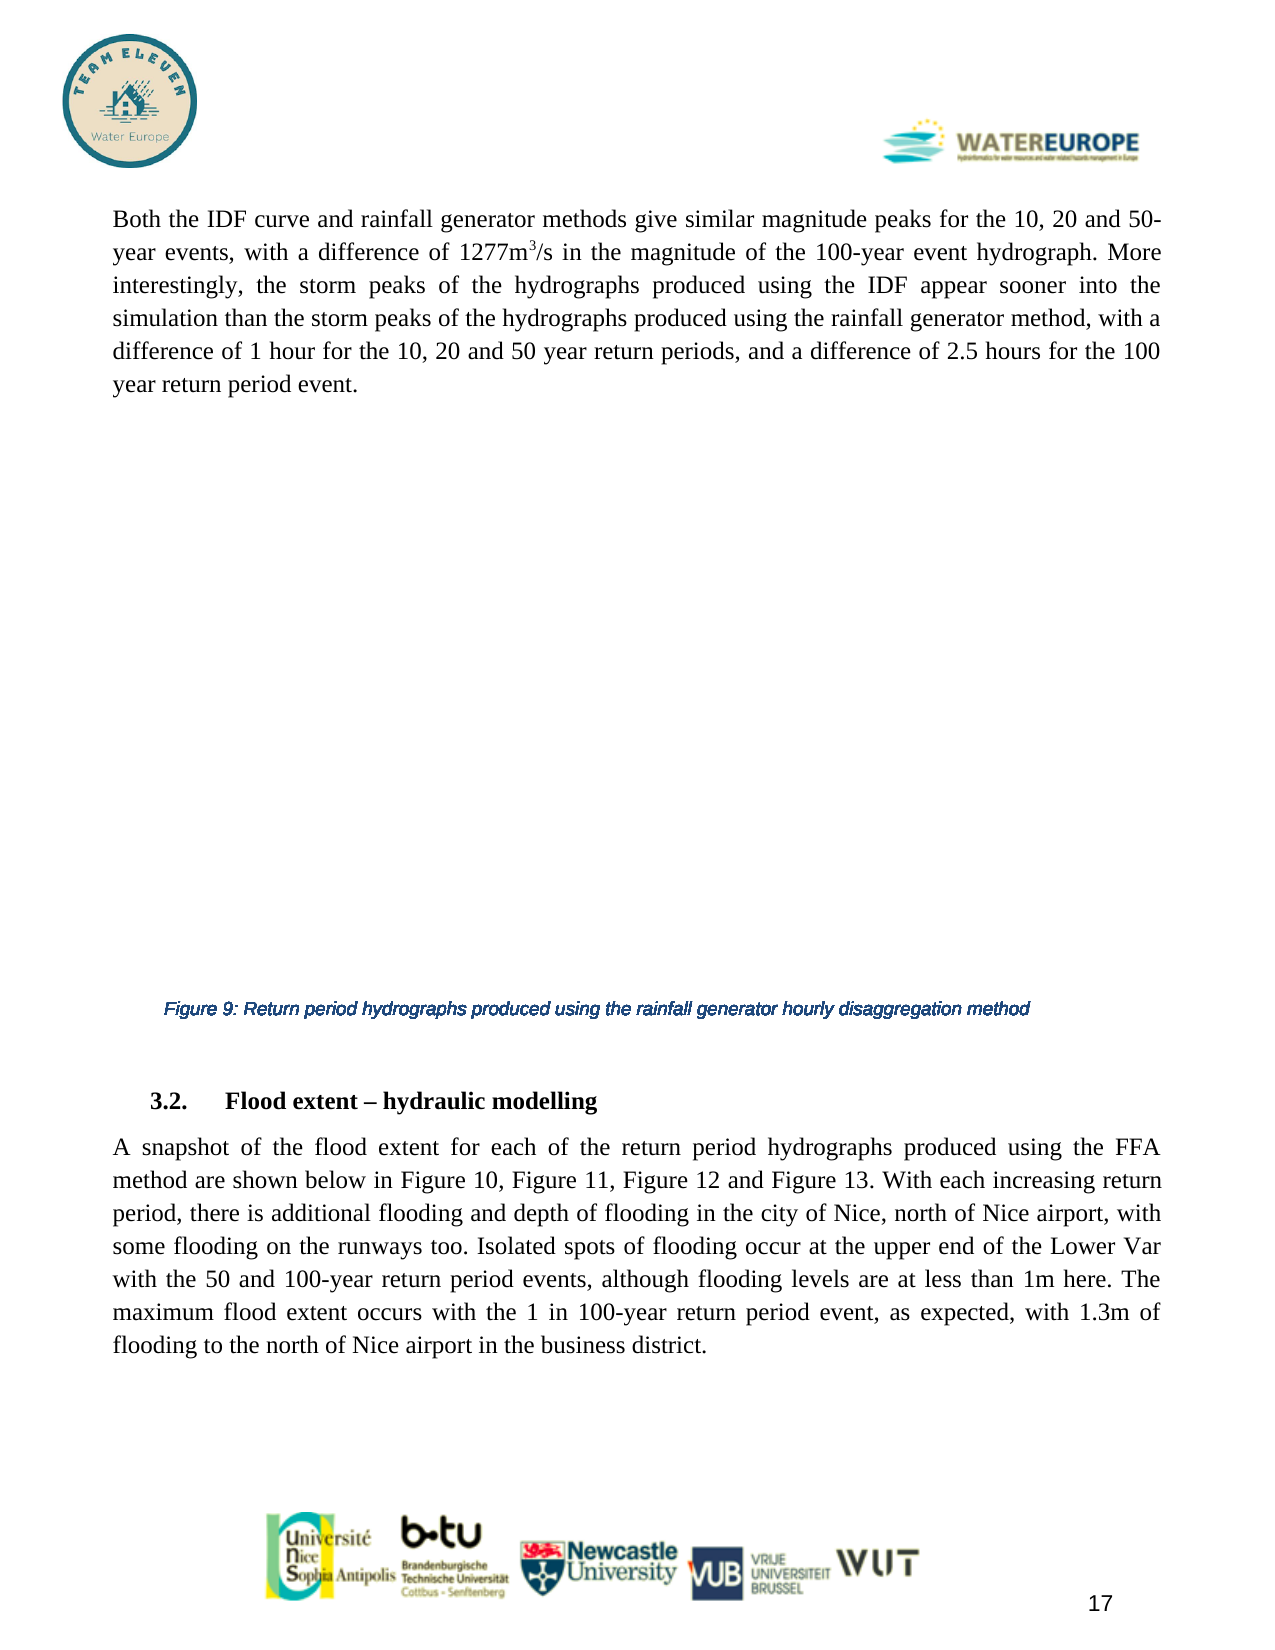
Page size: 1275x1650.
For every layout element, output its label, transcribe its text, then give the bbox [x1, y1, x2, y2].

picture [262, 1512, 940, 1612]
picture [56, 30, 198, 170]
text Both the IDF curve and rainfall generator methods give similar magnitude peaks for the 10, 20 and 50-year events, with a difference of 1277m3/s in the magnitude of the 100-year event hydrograph. More interestingly, the storm peaks of the hydrographs produced using the IDF appear sooner into the simulation than the storm peaks of the hydrographs produced using the rainfall generator method, with a difference of 1 hour for the 10, 20 and 50 year return periods, and a difference of 2.5 hours for the 100 year return period event. [112, 204, 1162, 398]
picture [881, 110, 1144, 170]
subtitle Flood extent – hydraulic modelling [150, 470, 1162, 1115]
text A snapshot of the flood extent for each of the return period hydrographs produced using the FFA method are shown below in Figure 9, Figure 10, Figure 11 and Figure 12. With each increasing return period, there is additional flooding and depth of flooding in the city of Nice, north of Nice airport, with some flooding on the runways too. Isolated spots of flooding occur at the upper end of the Lower Var with the 50 and 100-year return period events, although flooding levels are at less than 1m here. The maximum flood extent occurs with the 1 in 100-year return period event, as expected, with 1.3m of flooding to the north of Nice airport in the business district. [112, 1132, 1162, 1359]
